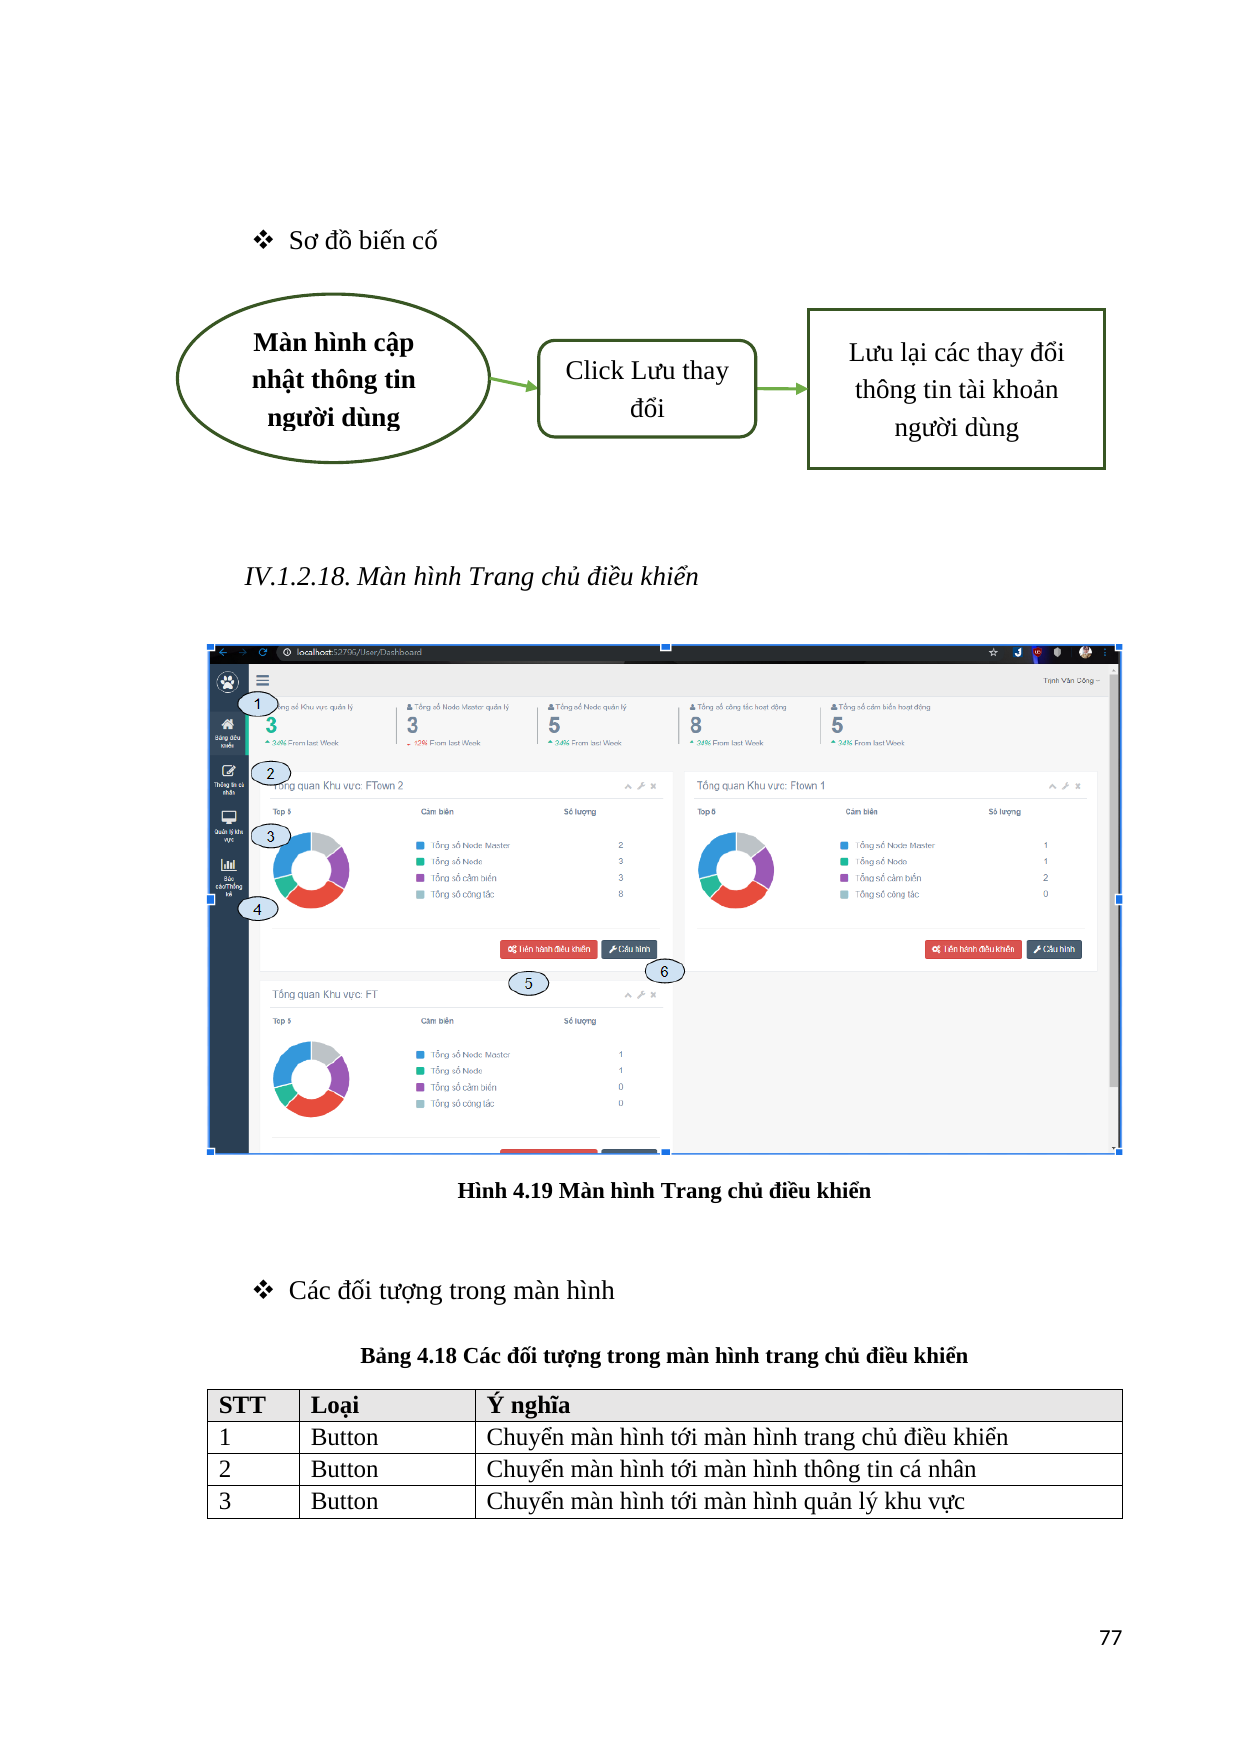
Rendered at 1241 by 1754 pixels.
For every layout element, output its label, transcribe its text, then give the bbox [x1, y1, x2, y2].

text Hình 4.19 Màn hình Trang chủ điều khiển [207, 1177, 1122, 1203]
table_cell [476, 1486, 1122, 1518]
list Màn hình Trang chủ điều khiển [244, 561, 1122, 592]
list Sơ đồ biến cố [251, 224, 1122, 255]
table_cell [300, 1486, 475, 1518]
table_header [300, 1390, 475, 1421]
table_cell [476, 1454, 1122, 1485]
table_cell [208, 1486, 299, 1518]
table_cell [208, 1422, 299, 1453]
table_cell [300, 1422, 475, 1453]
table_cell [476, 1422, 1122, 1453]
list Các đối tượng trong màn hình [251, 1274, 1122, 1306]
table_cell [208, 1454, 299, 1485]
picture [206, 644, 1123, 1155]
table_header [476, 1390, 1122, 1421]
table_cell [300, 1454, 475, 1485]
text Bảng 4.18 Các đối tượng trong màn hình trang chủ điều khiển [207, 1342, 1122, 1368]
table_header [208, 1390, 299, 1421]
